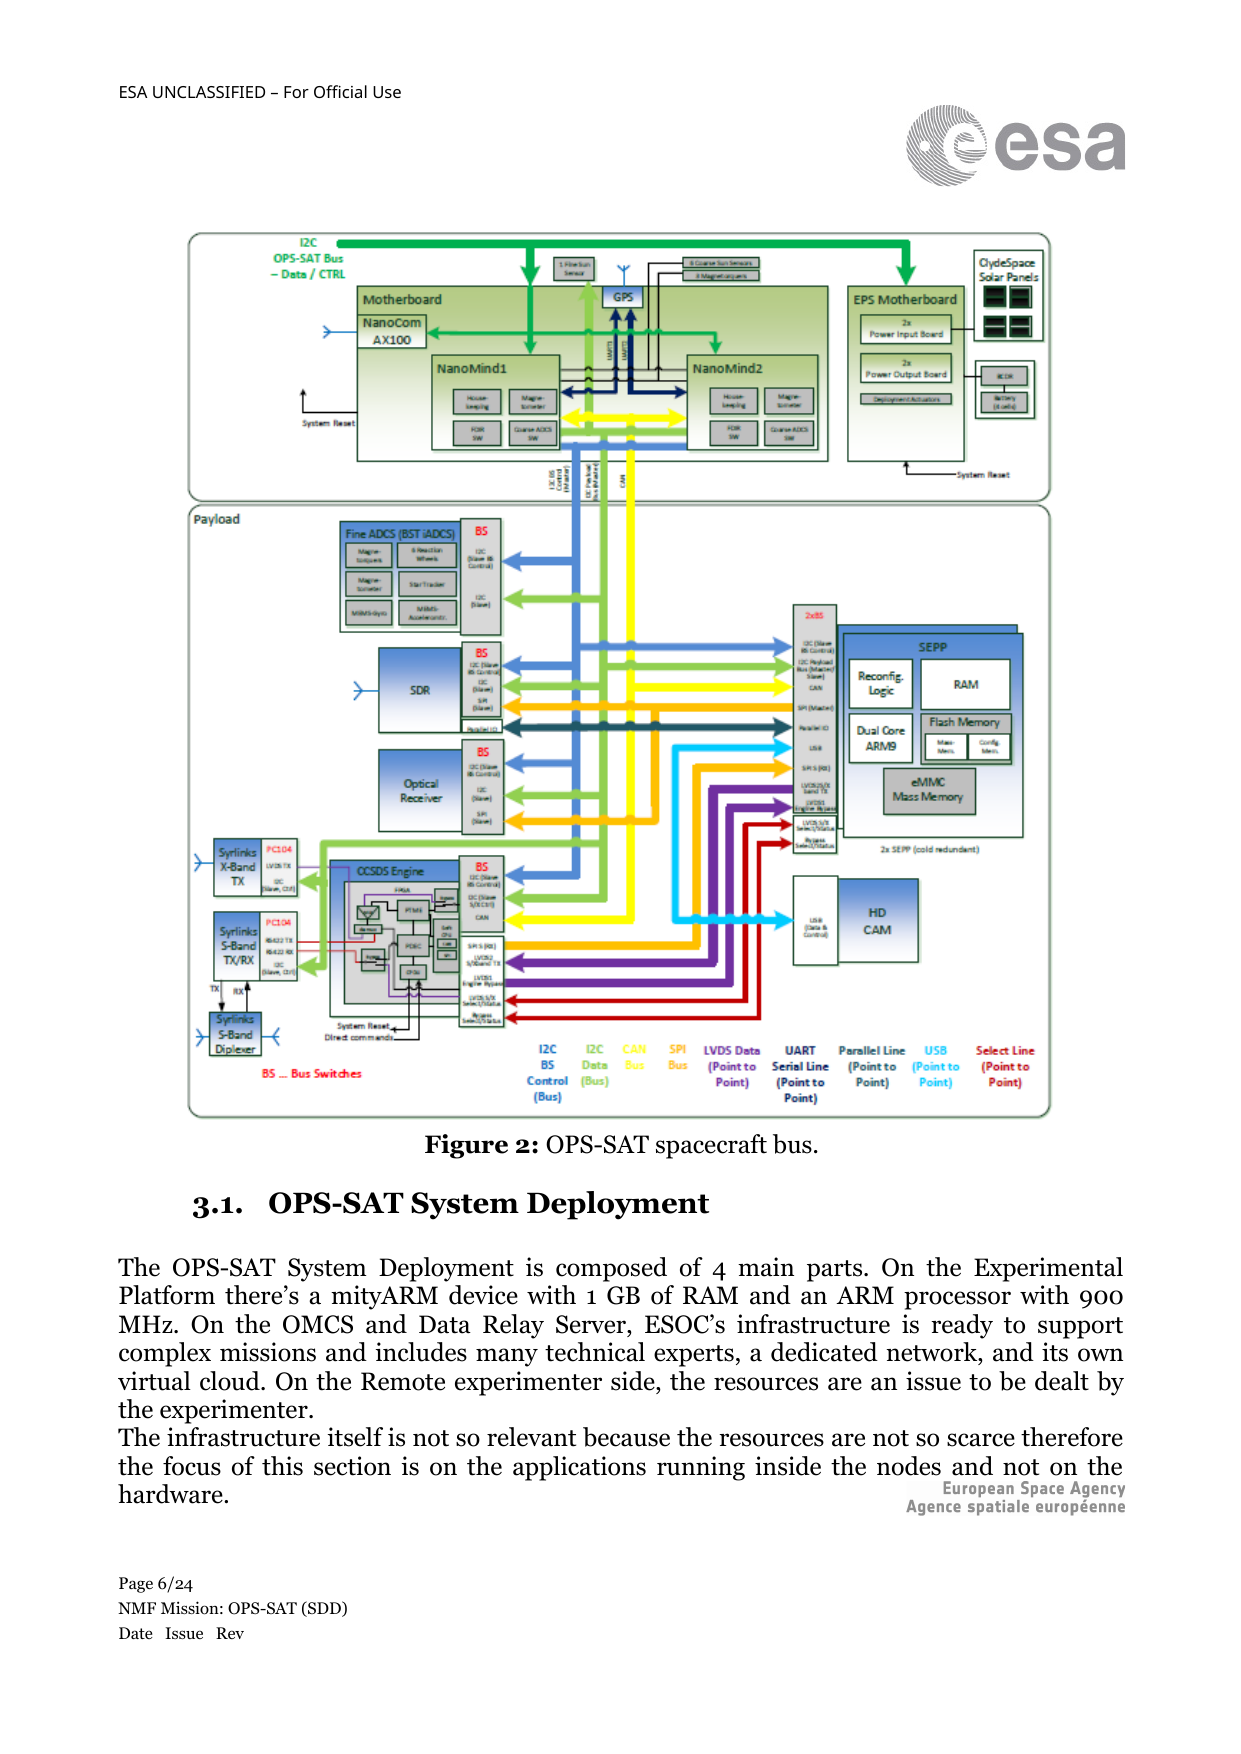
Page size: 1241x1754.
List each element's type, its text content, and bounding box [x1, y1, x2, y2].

picture [906, 1509, 1125, 1516]
text The OPS-SAT System Deployment is composed of 4 main parts. On the Experimental Platform there’s a mityARM device with 1 GB of RAM and an ARM processor with 900 MHz. On the OMCS and Data Relay Server, ESOC’s infrastructure is ready to support complex missions and includes many technical experts, a dedicated network, and its own virtual cloud. On the Remote experimenter side, the resources are an issue to be dealt by the experimenter. [118, 1253, 1125, 1424]
picture [179, 224, 1064, 1131]
picture [906, 105, 1125, 187]
text Figure 2: OPS-SAT spacecraft bus. [118, 1130, 1125, 1159]
text The infrastructure itself is not so relevant because the resources are not so scarce therefore the focus of this section is on the applications running inside the nodes and not on the hardware. [118, 1424, 1125, 1509]
subtitle OPS-SAT System Deployment [192, 1187, 1125, 1220]
